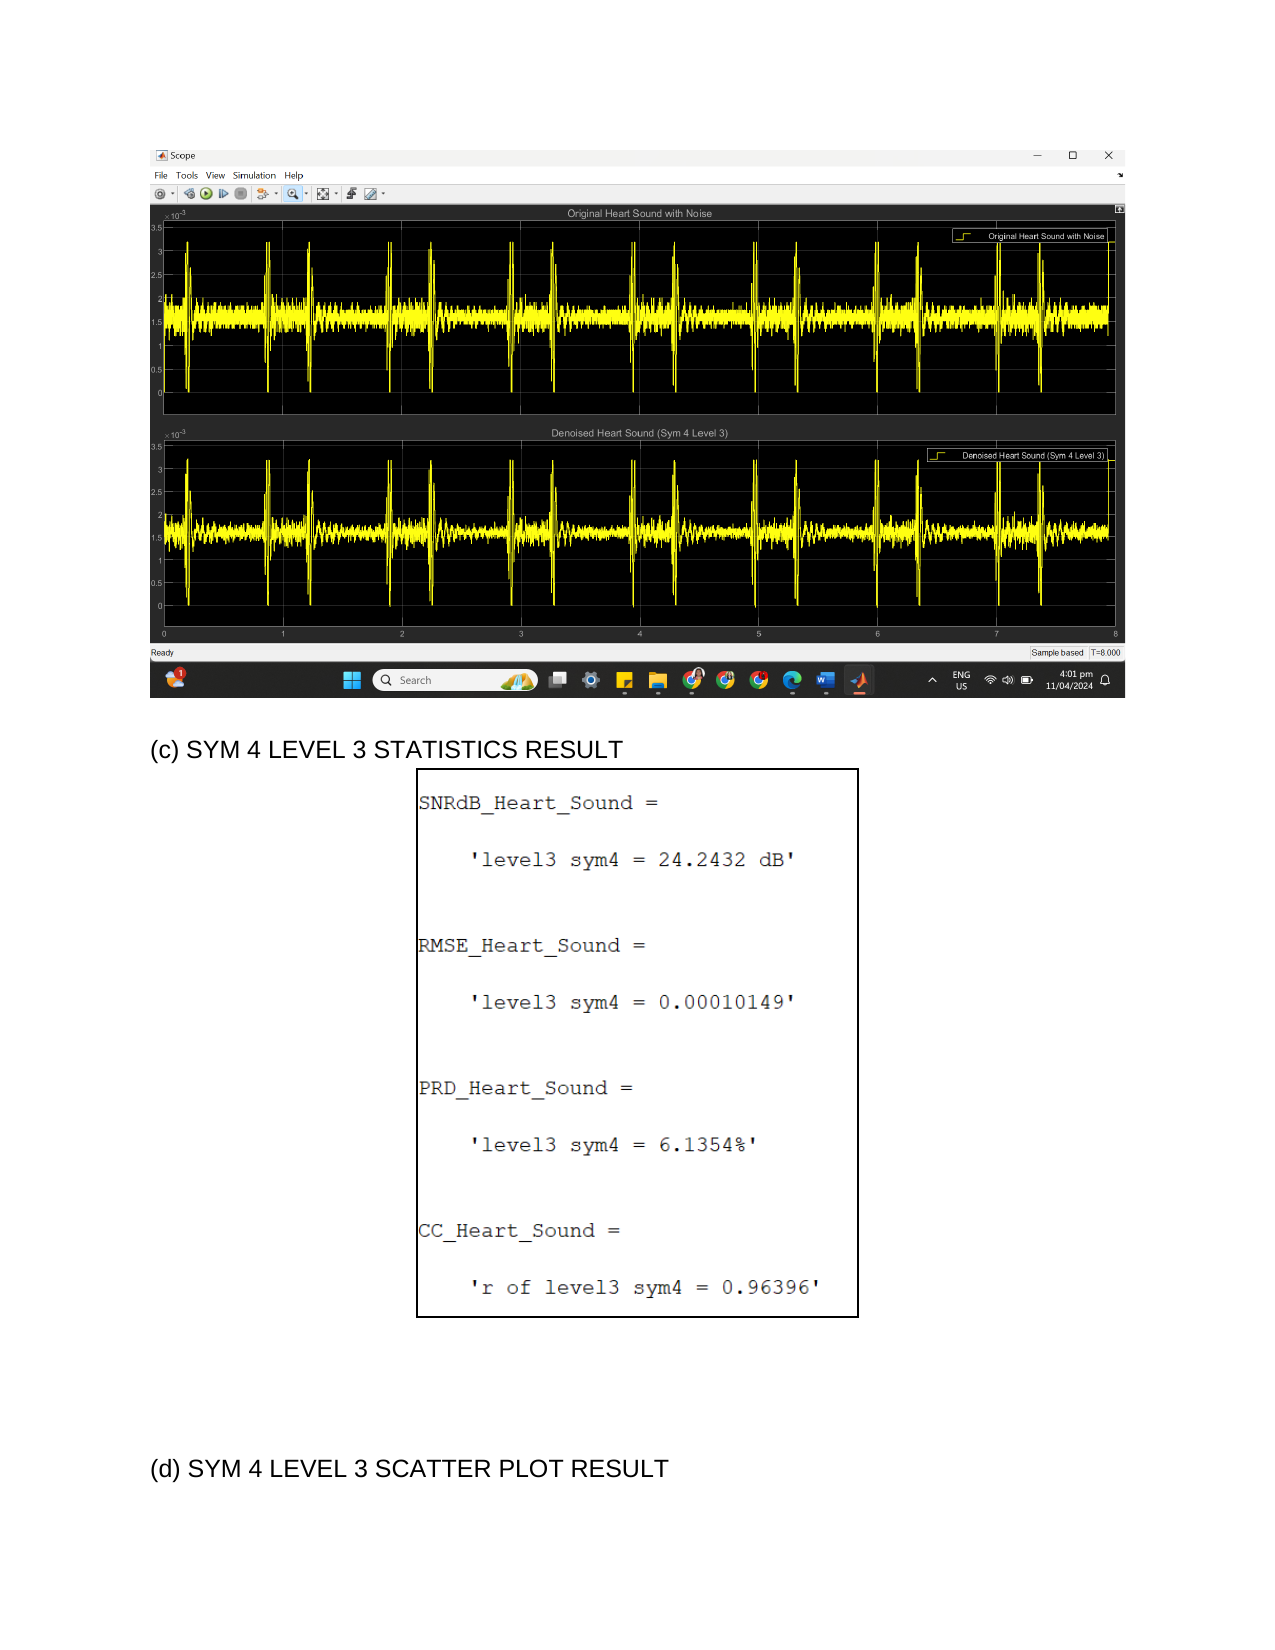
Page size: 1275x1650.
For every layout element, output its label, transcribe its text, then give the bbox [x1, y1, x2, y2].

text (c) SYM 4 LEVEL 3 STATISTICS RESULT [150, 735, 1125, 763]
text (d) SYM 4 LEVEL 3 SCATTER PLOT RESULT [150, 1454, 1125, 1483]
picture [150, 150, 1125, 698]
picture [418, 770, 857, 1316]
